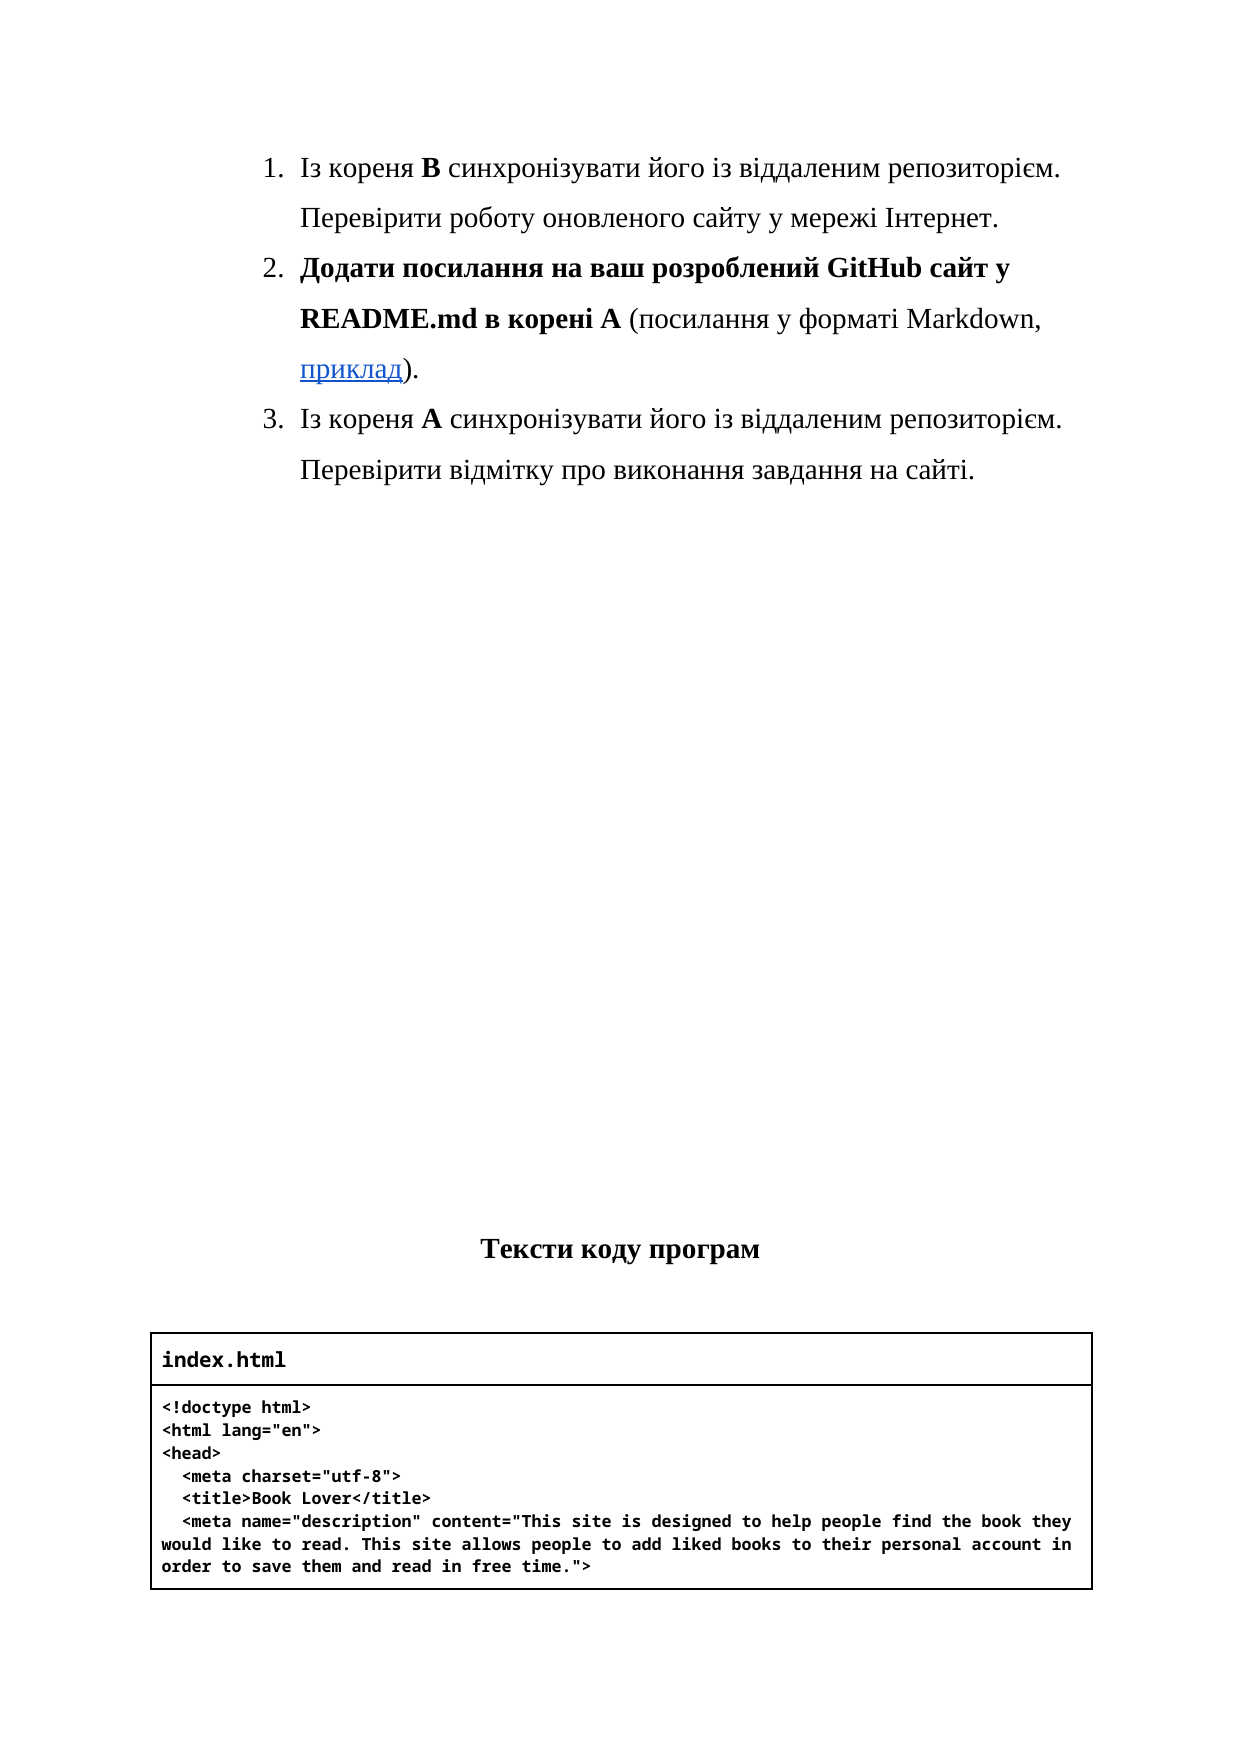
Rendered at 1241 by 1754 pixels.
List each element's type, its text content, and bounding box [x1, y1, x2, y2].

text Тексти коду програм [150, 1232, 1090, 1265]
table_header index.html [152, 1334, 1091, 1383]
list Додати посилання на ваш розроблений GitHub сайт у README.md в корені A (посилання у форматі Markdown, приклад). [262, 251, 1090, 385]
list Із кореня B синхронізувати його із віддаленим репозиторієм. Перевірити роботу оновленого сайту у мережі Інтернет. [262, 150, 1090, 234]
list Із кореня A синхронізувати його із віддаленим репозиторієм. Перевірити відмітку про виконання завдання на сайті. [262, 402, 1090, 485]
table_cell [152, 1386, 1091, 1588]
